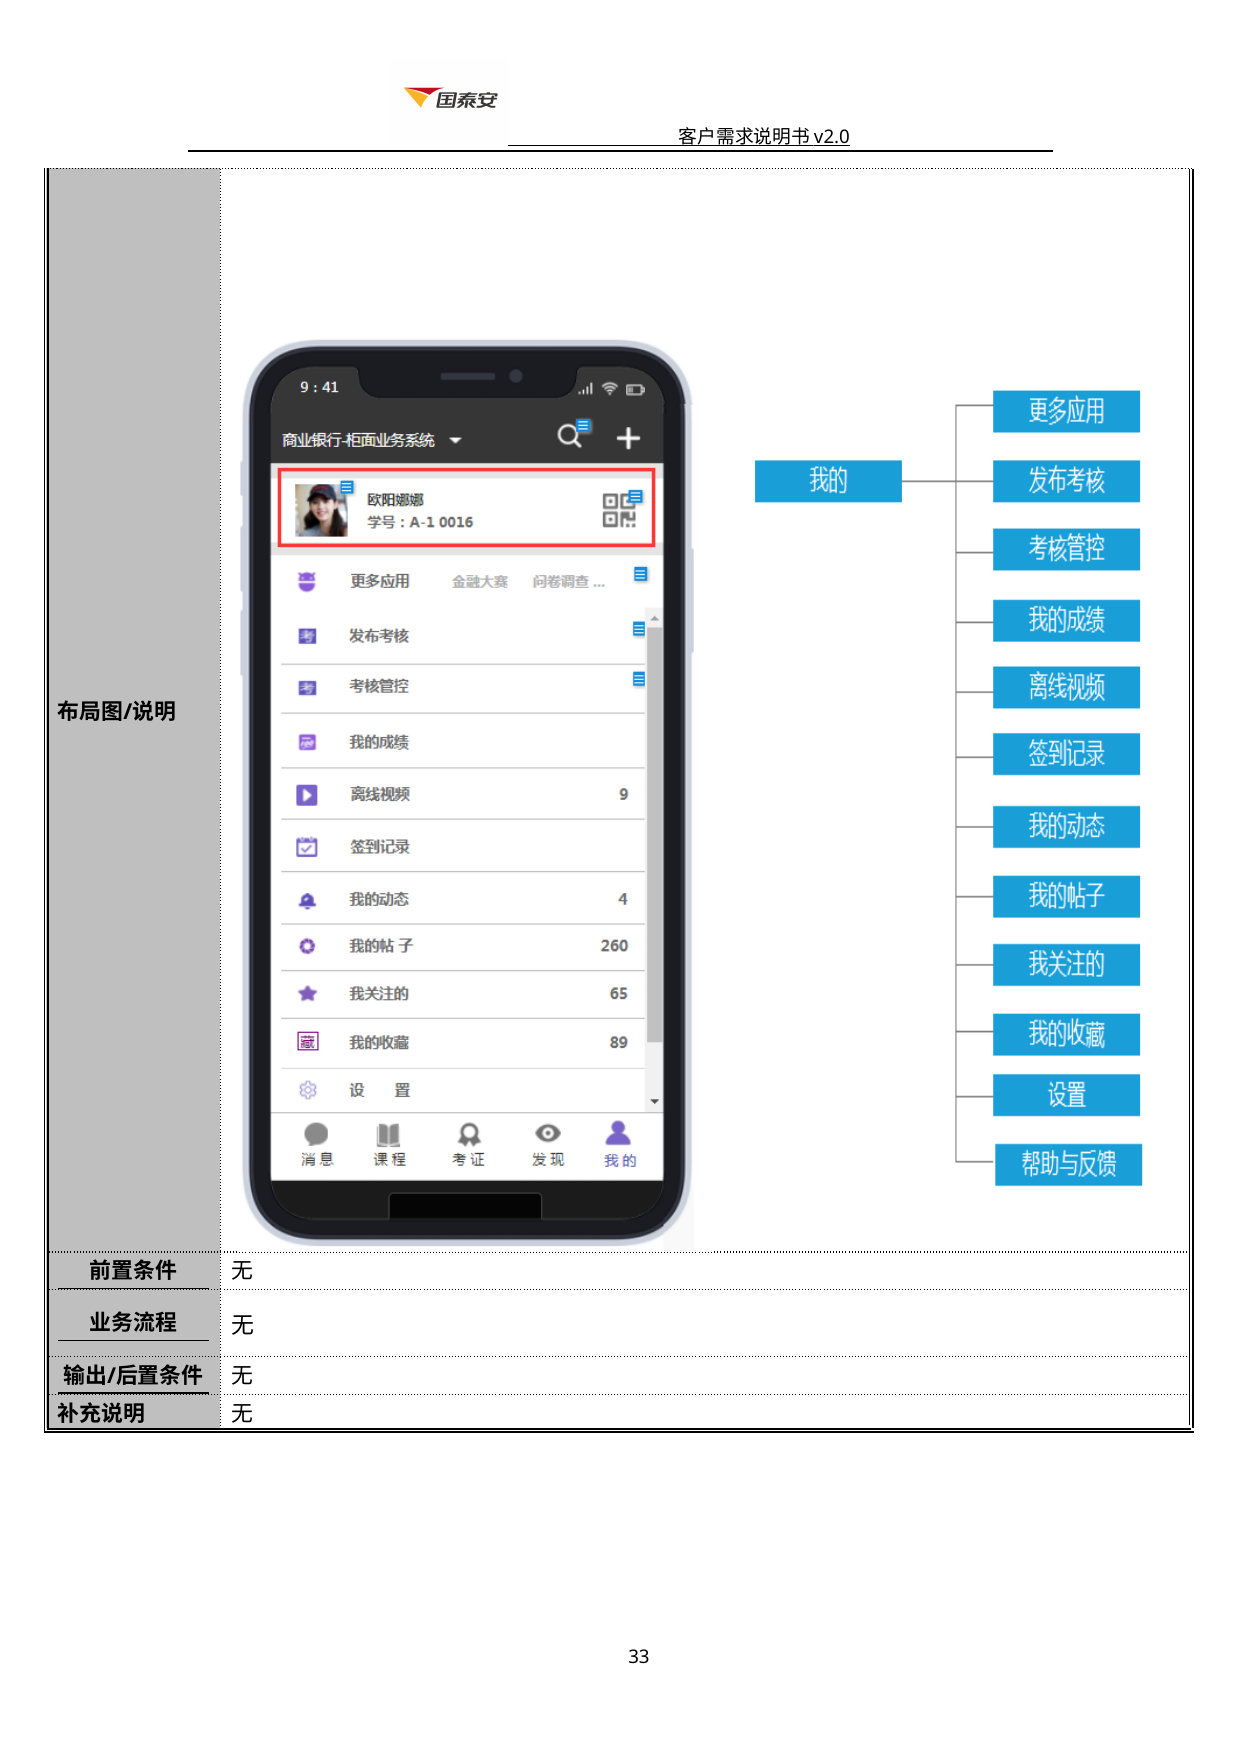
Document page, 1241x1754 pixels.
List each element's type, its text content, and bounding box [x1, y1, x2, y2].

table_cell 补充说明 [49, 1394, 220, 1428]
table_cell 前置条件 [49, 1251, 220, 1289]
picture [390, 59, 508, 143]
table_cell 无 [220, 1356, 1189, 1394]
table_cell 业务流程 [49, 1289, 220, 1356]
table_cell 输出/后置条件 [49, 1356, 220, 1394]
table_cell 无 [220, 1251, 1189, 1289]
table_cell 无 [220, 1289, 1189, 1356]
picture [237, 334, 713, 1250]
table_cell 布局图/说明 [49, 168, 220, 1251]
picture [732, 363, 1155, 1211]
table_cell [220, 168, 1191, 1251]
table_cell 无 [220, 1394, 1191, 1428]
